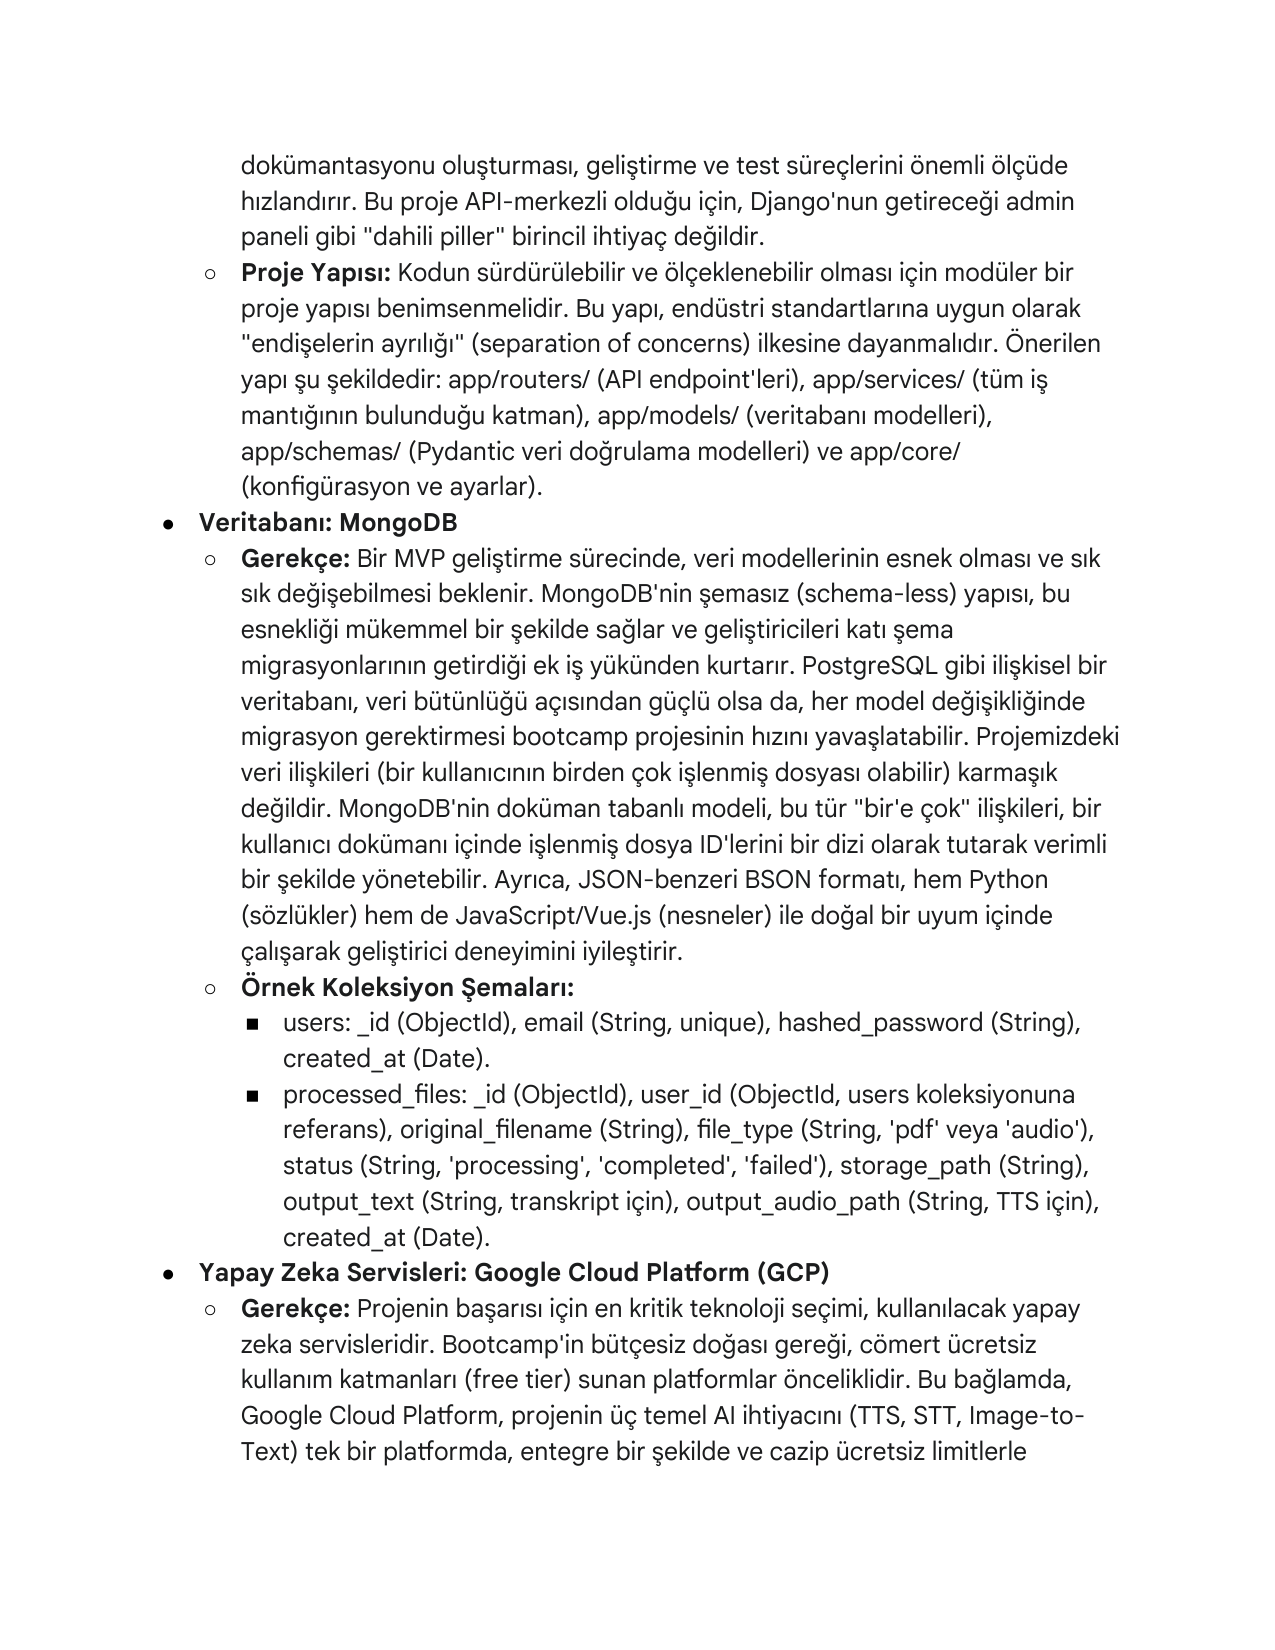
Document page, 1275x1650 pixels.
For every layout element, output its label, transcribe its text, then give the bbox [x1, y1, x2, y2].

list Yapay Zeka Servisleri: Google Cloud Platform (GCP) [161, 1258, 1125, 1289]
list Proje Yapısı: Kodun sürdürülebilir ve ölçeklenebilir olması için modüler bir proje yapısı benimsenmelidir. Bu yapı, endüstri standartlarına uygun olarak "endişelerin ayrılığı" (separation of concerns) ilkesine dayanmalıdır. Önerilen yapı şu şekildedir: app/routers/ (API endpoint'leri), app/services/ (tüm iş mantığının bulunduğu katman), app/models/ (veritabanı modelleri), app/schemas/ (Pydantic veri doğrulama modelleri) ve app/core/ (konfigürasyon ve ayarlar). [203, 257, 1125, 503]
list Gerekçe: Bir MVP geliştirme sürecinde, veri modellerinin esnek olması ve sık sık değişebilmesi beklenir. MongoDB'nin şemasız (schema-less) yapısı, bu esnekliği mükemmel bir şekilde sağlar ve geliştiricileri katı şema migrasyonlarının getirdiği ek iş yükünden kurtarır. PostgreSQL gibi ilişkisel bir veritabanı, veri bütünlüğü açısından güçlü olsa da, her model değişikliğinde migrasyon gerektirmesi bootcamp projesinin hızını yavaşlatabilir. Projemizdeki veri ilişkileri (bir kullanıcının birden çok işlenmiş dosyası olabilir) karmaşık değildir. MongoDB'nin doküman tabanlı modeli, bu tür "bir'e çok" ilişkileri, bir kullanıcı dokümanı içinde işlenmiş dosya ID'lerini bir dizi olarak tutarak verimli bir şekilde yönetebilir. Ayrıca, JSON-benzeri BSON formatı, hem Python (sözlükler) hem de JavaScript/Vue.js (nesneler) ile doğal bir uyum içinde çalışarak geliştirici deneyimini iyileştirir. [203, 543, 1125, 967]
list Örnek Koleksiyon Şemaları: [203, 972, 1125, 1003]
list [203, 150, 1125, 253]
list users: _id (ObjectId), email (String, unique), hashed_password (String), created_at (Date). [245, 1007, 1125, 1074]
list Veritabanı: MongoDB [161, 507, 1125, 539]
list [203, 1293, 1125, 1468]
list processed_files: _id (ObjectId), user_id (ObjectId, users koleksiyonuna referans), original_filename (String), file_type (String, 'pdf' veya 'audio'), status (String, 'processing', 'completed', 'failed'), storage_path (String), output_text (String, transkript için), output_audio_path (String, TTS için), created_at (Date). [245, 1079, 1125, 1253]
